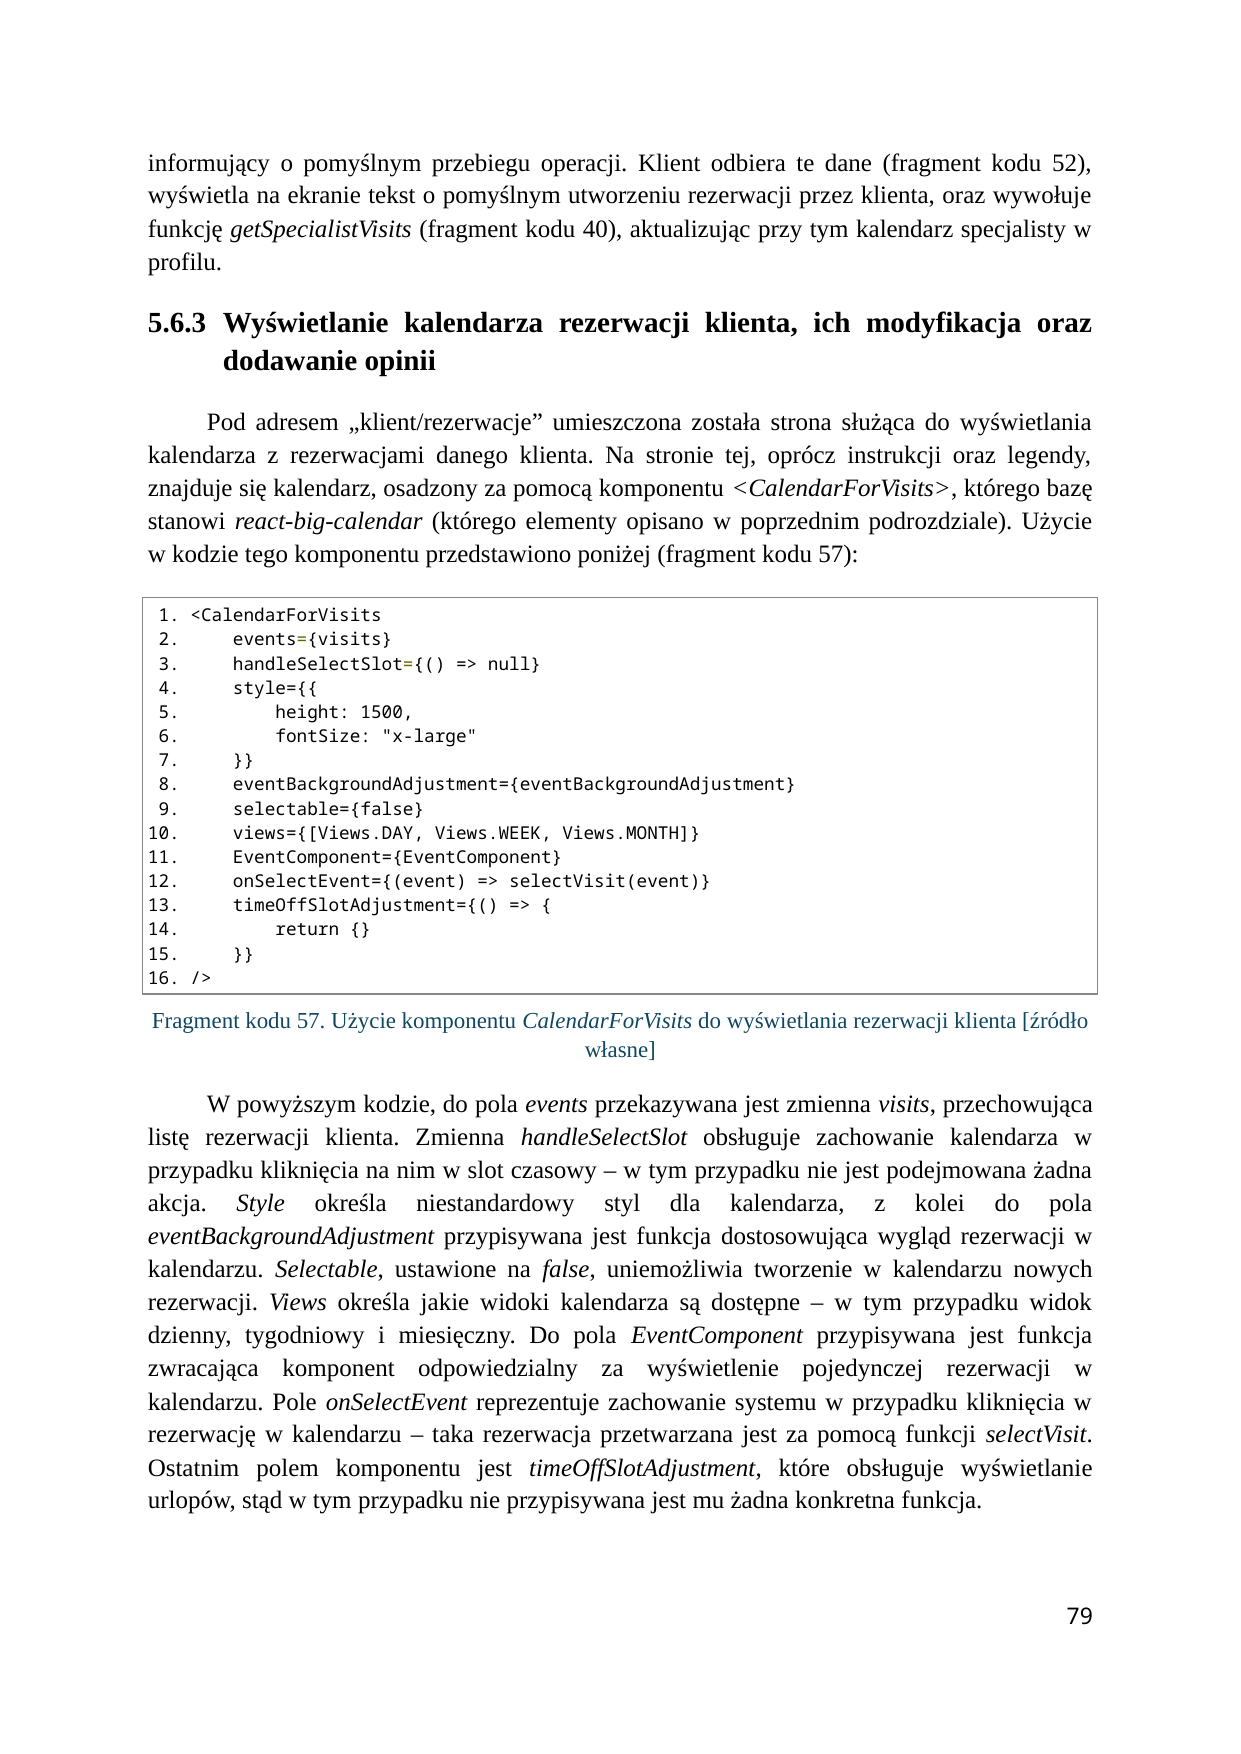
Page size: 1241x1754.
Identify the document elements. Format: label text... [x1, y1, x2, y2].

text 6. fontSize: "x-large" [148, 723, 1093, 748]
text 7. }} [148, 748, 1093, 772]
text W powyższym kodzie, do pola events przekazywana jest zmienna visits, przechowująca listę rezerwacji klienta. Zmienna handleSelectSlot obsługuje zachowanie kalendarza w przypadku kliknięcia na nim w slot czasowy – w tym przypadku nie jest podejmowana żadna akcja. Style określa niestandardowy styl dla kalendarza, z kolei do pola eventBackgroundAdjustment przypisywana jest funkcja dostosowująca wygląd rezerwacji w kalendarzu. Selectable, ustawione na false, uniemożliwia tworzenie w kalendarzu nowych rezerwacji. Views określa jakie widoki kalendarza są dostępne – w tym przypadku widok dzienny, tygodniowy i miesięczny. Do pola EventComponent przypisywana jest funkcja zwracająca komponent odpowiedzialny za wyświetlenie pojedynczej rezerwacji w kalendarzu. Pole onSelectEvent reprezentuje zachowanie systemu w przypadku kliknięcia w rezerwację w kalendarzu – taka rezerwacja przetwarzana jest za pomocą funkcji selectVisit. Ostatnim polem komponentu jest timeOffSlotAdjustment, które obsługuje wyświetlanie urlopów, stąd w tym przypadku nie przypisywana jest mu żadna konkretna funkcja. [148, 1089, 1093, 1514]
text 13. timeOffSlotAdjustment={() => { [148, 893, 1093, 917]
text 2. events={visits} [148, 627, 1093, 651]
text 5. height: 1500, [148, 699, 1093, 723]
text 15. }} [148, 941, 1093, 959]
text 12. onSelectEvent={(event) => selectVisit(event)} [148, 868, 1093, 893]
subtitle Wyświetlanie kalendarza rezerwacji klienta, ich modyfikacja oraz dodawanie opinii [148, 305, 1093, 377]
text 4. style={{ [148, 675, 1093, 699]
text 9. selectable={false} [148, 796, 1093, 820]
text Pod adresem „klient/rezerwacje” umieszczona została strona służąca do wyświetlania kalendarza z rezerwacjami danego klienta. Na stronie tej, oprócz instrukcji oraz legendy, znajduje się kalendarz, osadzony za pomocą komponentu <CalendarForVisits>, którego bazę stanowi react-big-calendar (którego elementy opisano w poprzednim podrozdziale). Użycie w kodzie tego komponentu przedstawiono poniżej (fragment kodu 57): [148, 407, 1093, 568]
text 10. views={[Views.DAY, Views.WEEK, Views.MONTH]} [148, 820, 1093, 844]
text 1. <CalendarForVisits [143, 598, 1097, 627]
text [148, 148, 1093, 275]
text 8. eventBackgroundAdjustment={eventBackgroundAdjustment} [148, 772, 1093, 796]
text Fragment kodu 57. Użycie komponentu CalendarForVisits do wyświetlania rezerwacji klienta [źródło własne] [148, 1007, 1093, 1062]
text 11. EventComponent={EventComponent} [148, 844, 1093, 868]
text 3. handleSelectSlot={() => null} [148, 651, 1093, 675]
text 14. return {} [148, 917, 1093, 941]
text 16. /> [143, 959, 1097, 993]
